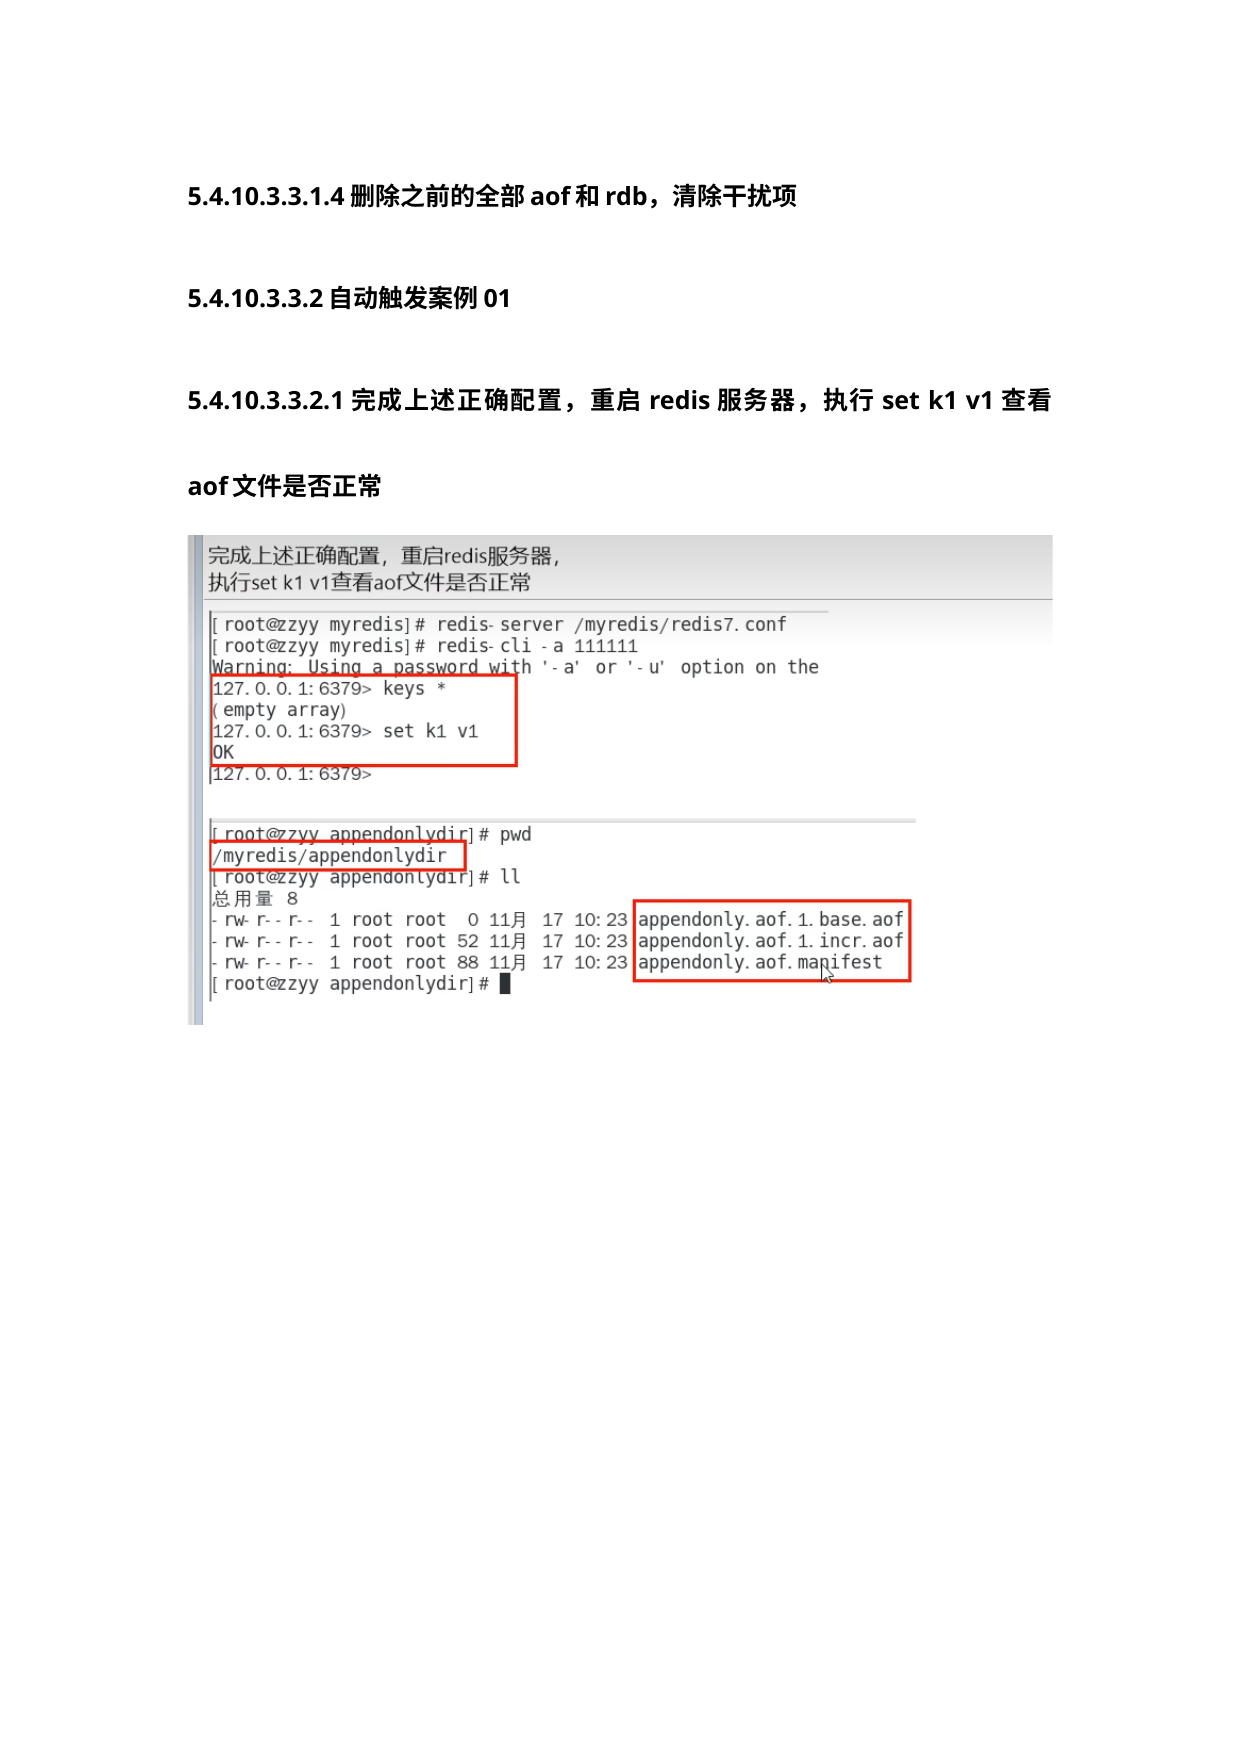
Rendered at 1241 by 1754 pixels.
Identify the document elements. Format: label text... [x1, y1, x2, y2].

picture [187, 535, 1053, 1025]
subtitle 5.4.10.3.3.1.4删除之前的全部aof和rdb，清除干扰项 [187, 162, 1053, 227]
subtitle 5.4.10.3.3.2.1完成上述正确配置，重启redis服务器，执行set k1 v1查看aof文件是否正常 [187, 366, 1053, 517]
subtitle 5.4.10.3.3.2自动触发案例01 [187, 264, 1053, 329]
